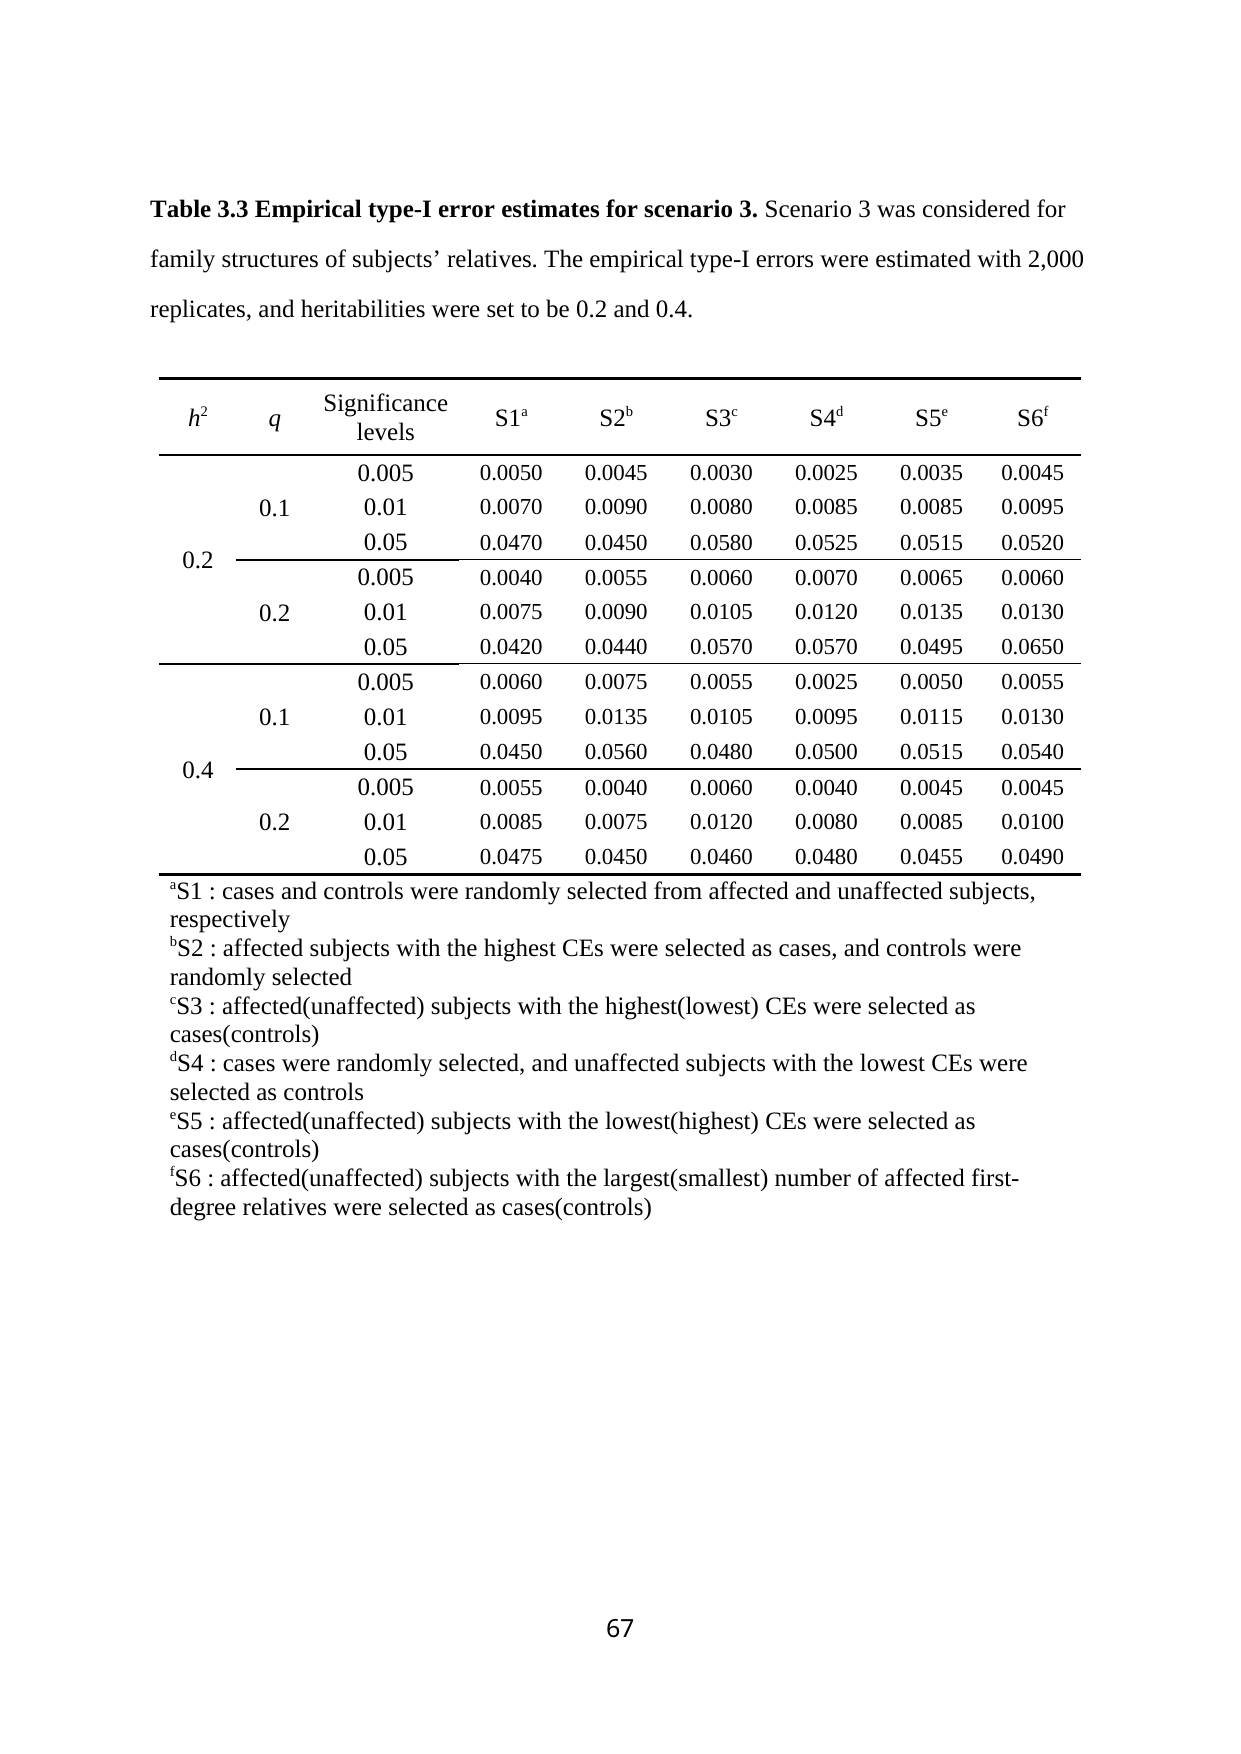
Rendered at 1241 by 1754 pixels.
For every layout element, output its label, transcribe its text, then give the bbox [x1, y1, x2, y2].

table_cell 0.0525 [774, 523, 879, 559]
table_cell 0.0650 [984, 628, 1081, 663]
table_cell 0.05 [313, 523, 458, 559]
table_cell 0.0060 [669, 560, 774, 593]
table_cell 0.0105 [669, 593, 774, 627]
table_cell 0.0085 [879, 803, 984, 837]
table_cell 0.0095 [774, 698, 879, 732]
table_header q [236, 380, 313, 454]
table_cell 0.01 [313, 698, 458, 732]
table_cell 0.0115 [879, 698, 984, 732]
table_cell 0.0080 [669, 488, 774, 523]
table_cell 0.0045 [564, 456, 669, 488]
table_cell 0.0470 [459, 523, 563, 559]
table_cell 0.005 [313, 770, 458, 802]
table_cell 0.0055 [459, 770, 563, 802]
table_cell 0.0440 [564, 628, 669, 663]
table_header S3c [669, 380, 774, 454]
table_cell 0.0135 [564, 698, 669, 732]
table_cell 0.4 [159, 665, 236, 873]
table_cell 0.0095 [459, 698, 563, 732]
table_cell 0.0120 [669, 803, 774, 837]
table_header S2b [564, 380, 669, 454]
table_cell 0.0060 [459, 664, 563, 698]
table_cell 0.005 [313, 665, 458, 698]
table_cell 0.0060 [984, 560, 1081, 593]
table_cell 0.0040 [564, 770, 669, 802]
table_cell 0.0480 [774, 837, 879, 873]
table_cell 0.2 [236, 561, 313, 663]
table_header S5e [879, 380, 984, 454]
table_cell 0.0025 [774, 664, 879, 698]
table_header Significance levels [313, 380, 458, 454]
table_cell 0.0450 [564, 837, 669, 873]
table_cell 0.0520 [984, 523, 1081, 559]
table_cell 0.0060 [669, 770, 774, 802]
table_cell 0.2 [236, 770, 313, 873]
table_cell 0.0045 [984, 456, 1081, 488]
table_cell 0.0075 [459, 593, 563, 627]
table_cell 0.1 [236, 665, 313, 768]
table_cell 0.0130 [984, 593, 1081, 627]
table_cell 0.0070 [774, 560, 879, 593]
table_cell 0.0540 [984, 732, 1081, 768]
table_cell 0.0120 [774, 593, 879, 627]
table_cell 0.0085 [459, 803, 563, 837]
table_cell 0.0100 [984, 803, 1081, 837]
table_cell 0.0065 [879, 560, 984, 593]
table_cell 0.0035 [879, 456, 984, 488]
table_cell 0.0075 [564, 803, 669, 837]
table_cell 0.0085 [774, 488, 879, 523]
table_cell 0.0560 [564, 732, 669, 768]
table_cell 0.0515 [879, 732, 984, 768]
table_cell 0.0495 [879, 628, 984, 663]
table_cell 0.005 [313, 561, 458, 593]
table_cell 0.0090 [564, 488, 669, 523]
table_cell 0.0050 [879, 664, 984, 698]
table_cell 0.0570 [774, 628, 879, 663]
table_cell 0.01 [313, 803, 458, 837]
table_header S1a [459, 380, 563, 454]
table_cell 0.0040 [774, 770, 879, 802]
table_cell 0.0025 [774, 456, 879, 488]
table_cell 0.0030 [669, 456, 774, 488]
table_cell 0.0490 [984, 837, 1081, 873]
table_cell 0.0075 [564, 664, 669, 698]
table_cell 0.0515 [879, 523, 984, 559]
table_cell 0.05 [313, 732, 458, 768]
table_header S4d [774, 380, 879, 454]
table_cell 0.0130 [984, 698, 1081, 732]
table_cell 0.0570 [669, 628, 774, 663]
table_cell 0.05 [313, 628, 458, 663]
table_cell aS1 : cases and controls were randomly selected from affected and unaffected subjects, respectively bS2 : affected subjects with the highest CEs were selected as cases, and controls were randomly selected cS3 : affected(unaffected) subjects with the highest(lowest) CEs were selected as cases(controls) dS4 : cases were randomly selected, and unaffected subjects with the lowest CEs were selected as controls eS5 : affected(unaffected) subjects with the lowest(highest) CEs were selected as cases(controls) fS6 : affected(unaffected) subjects with the largest(smallest) number of affected first-degree relatives were selected as cases(controls) [159, 876, 1081, 1221]
table_cell 0.0135 [879, 593, 984, 627]
table_cell 0.01 [313, 488, 458, 523]
table_cell 0.1 [236, 456, 313, 559]
table_cell 0.2 [159, 456, 236, 663]
table_cell 0.0040 [459, 560, 563, 593]
table_cell 0.0580 [669, 523, 774, 559]
table_cell 0.0500 [774, 732, 879, 768]
table_header S6f [984, 380, 1081, 454]
table_cell 0.0460 [669, 837, 774, 873]
table_cell 0.0090 [564, 593, 669, 627]
table_cell 0.0080 [774, 803, 879, 837]
table_cell 0.0475 [459, 837, 563, 873]
table_cell 0.0045 [984, 770, 1081, 802]
table_cell 0.0095 [984, 488, 1081, 523]
table_cell 0.0045 [879, 770, 984, 802]
table_cell 0.0455 [879, 837, 984, 873]
text Table 3.3 Empirical type-I error estimates for scenario 3. Scenario 3 was considered for family structures of subjects’ relatives. The empirical type-I errors were estimated with 2,000 replicates, and heritabilities were set to be 0.2 and 0.4. [150, 177, 1090, 327]
table_cell 0.0055 [669, 664, 774, 698]
table_cell 0.0050 [459, 456, 563, 488]
table_cell 0.0055 [984, 664, 1081, 698]
table_cell 0.0070 [459, 488, 563, 523]
table_cell 0.005 [313, 456, 458, 488]
table_header h2 [159, 380, 236, 454]
table_cell 0.0450 [459, 732, 563, 768]
table_cell 0.0480 [669, 732, 774, 768]
table_cell 0.01 [313, 593, 458, 627]
table_cell 0.0450 [564, 523, 669, 559]
table_cell 0.0105 [669, 698, 774, 732]
table_cell 0.05 [313, 837, 458, 873]
table_cell 0.0055 [564, 560, 669, 593]
table_cell 0.0420 [459, 628, 563, 663]
table_cell 0.0085 [879, 488, 984, 523]
